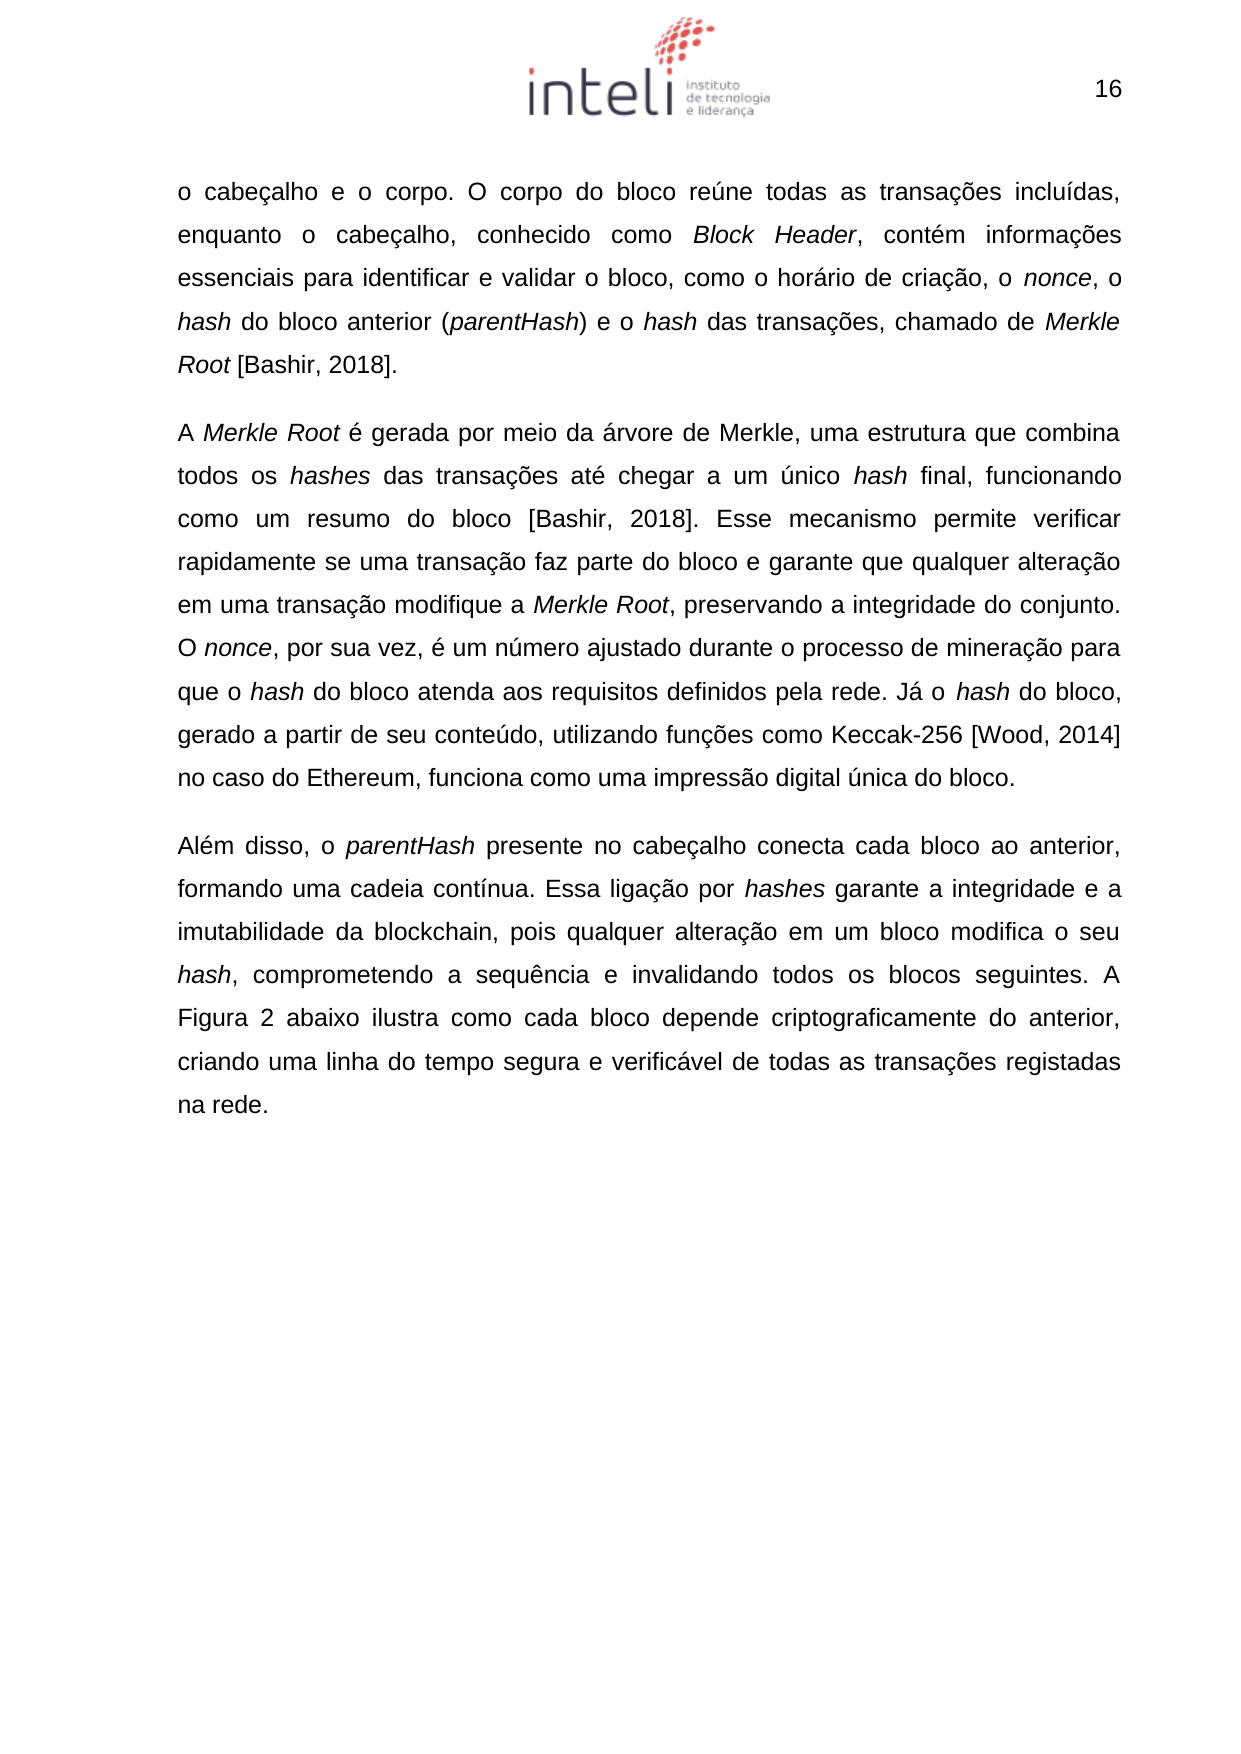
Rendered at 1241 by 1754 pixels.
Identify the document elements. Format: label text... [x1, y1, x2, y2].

text Além disso, o parentHash presente no cabeçalho conecta cada bloco ao anterior, formando uma cadeia contínua. Essa ligação por hashes garante a integridade e a imutabilidade da blockchain, pois qualquer alteração em um bloco modifica o seu hash, comprometendo a sequência e invalidando todos os blocos seguintes. A Figura 2 abaixo ilustra como cada bloco depende criptograficamente do anterior, criando uma linha do tempo segura e verificável de todas as transações registadas na rede. [177, 831, 1122, 1118]
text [177, 177, 1122, 378]
picture [529, 17, 770, 118]
text A Merkle Root é gerada por meio da árvore de Merkle, uma estrutura que combina todos os hashes das transações até chegar a um único hash final, funcionando como um resumo do bloco [Bashir, 2018]. Esse mecanismo permite verificar rapidamente se uma transação faz parte do bloco e garante que qualquer alteração em uma transação modifique a Merkle Root, preservando a integridade do conjunto. O nonce, por sua vez, é um número ajustado durante o processo de mineração para que o hash do bloco atenda aos requisitos definidos pela rede. Já o hash do bloco, gerado a partir de seu conteúdo, utilizando funções como Keccak-256 [Wood, 2014] no caso do Ethereum, funciona como uma impressão digital única do bloco. [177, 418, 1122, 792]
